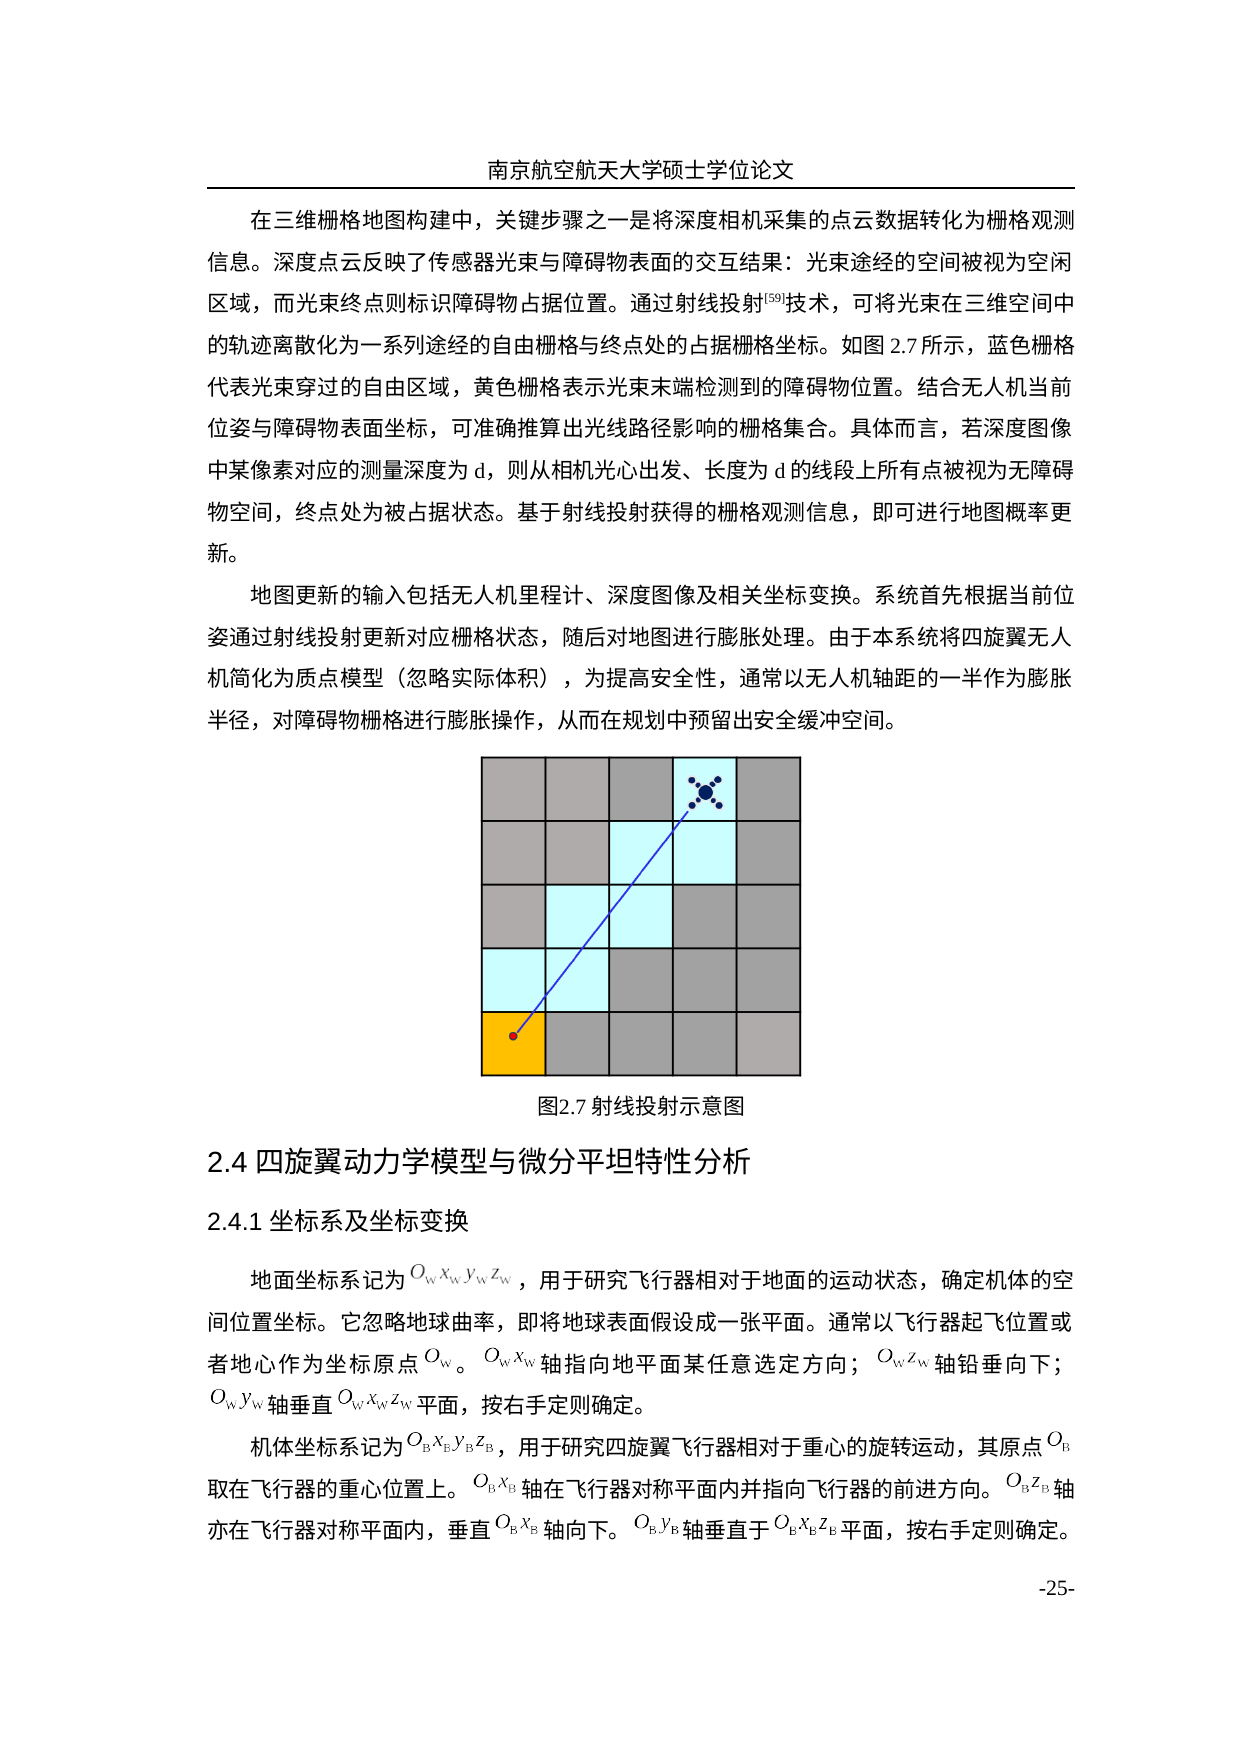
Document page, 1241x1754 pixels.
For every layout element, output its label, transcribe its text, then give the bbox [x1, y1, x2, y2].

text 机体坐标系记为，用于研究四旋翼飞行器相对于重心的旋转运动，其原点取在飞行器的重心位置上。轴在飞行器对称平面内并指向飞行器的前进方向。轴亦在飞行器对称平面内，垂直轴向下。轴垂直于平面，按右手定则确定。 [207, 1422, 1075, 1547]
text 地面坐标系记为，用于研究飞行器相对于地面的运动状态，确定机体的空间位置坐标。它忽略地球曲率，即将地球表面假设成一张平面。通常以飞行器起飞位置或者地心作为坐标原点。轴指向地平面某任意选定方向；轴铅垂向下；轴垂直平面，按右手定则确定。 [207, 1255, 1075, 1422]
text 地图更新的输入包括无人机里程计、深度图像及相关坐标变换。系统首先根据当前位姿通过射线投射更新对应栅格状态，随后对地图进行膨胀处理。由于本系统将四旋翼无人机简化为质点模型（忽略实际体积），为提高安全性，通常以无人机轴距的一半作为膨胀半径，对障碍物栅格进行膨胀操作，从而在规划中预留出安全缓冲空间。 [207, 570, 1075, 737]
subtitle 坐标系及坐标变换 [207, 1197, 1075, 1239]
picture [475, 753, 807, 1081]
subtitle 四旋翼动力学模型与微分平坦特性分析 [207, 1139, 1075, 1181]
